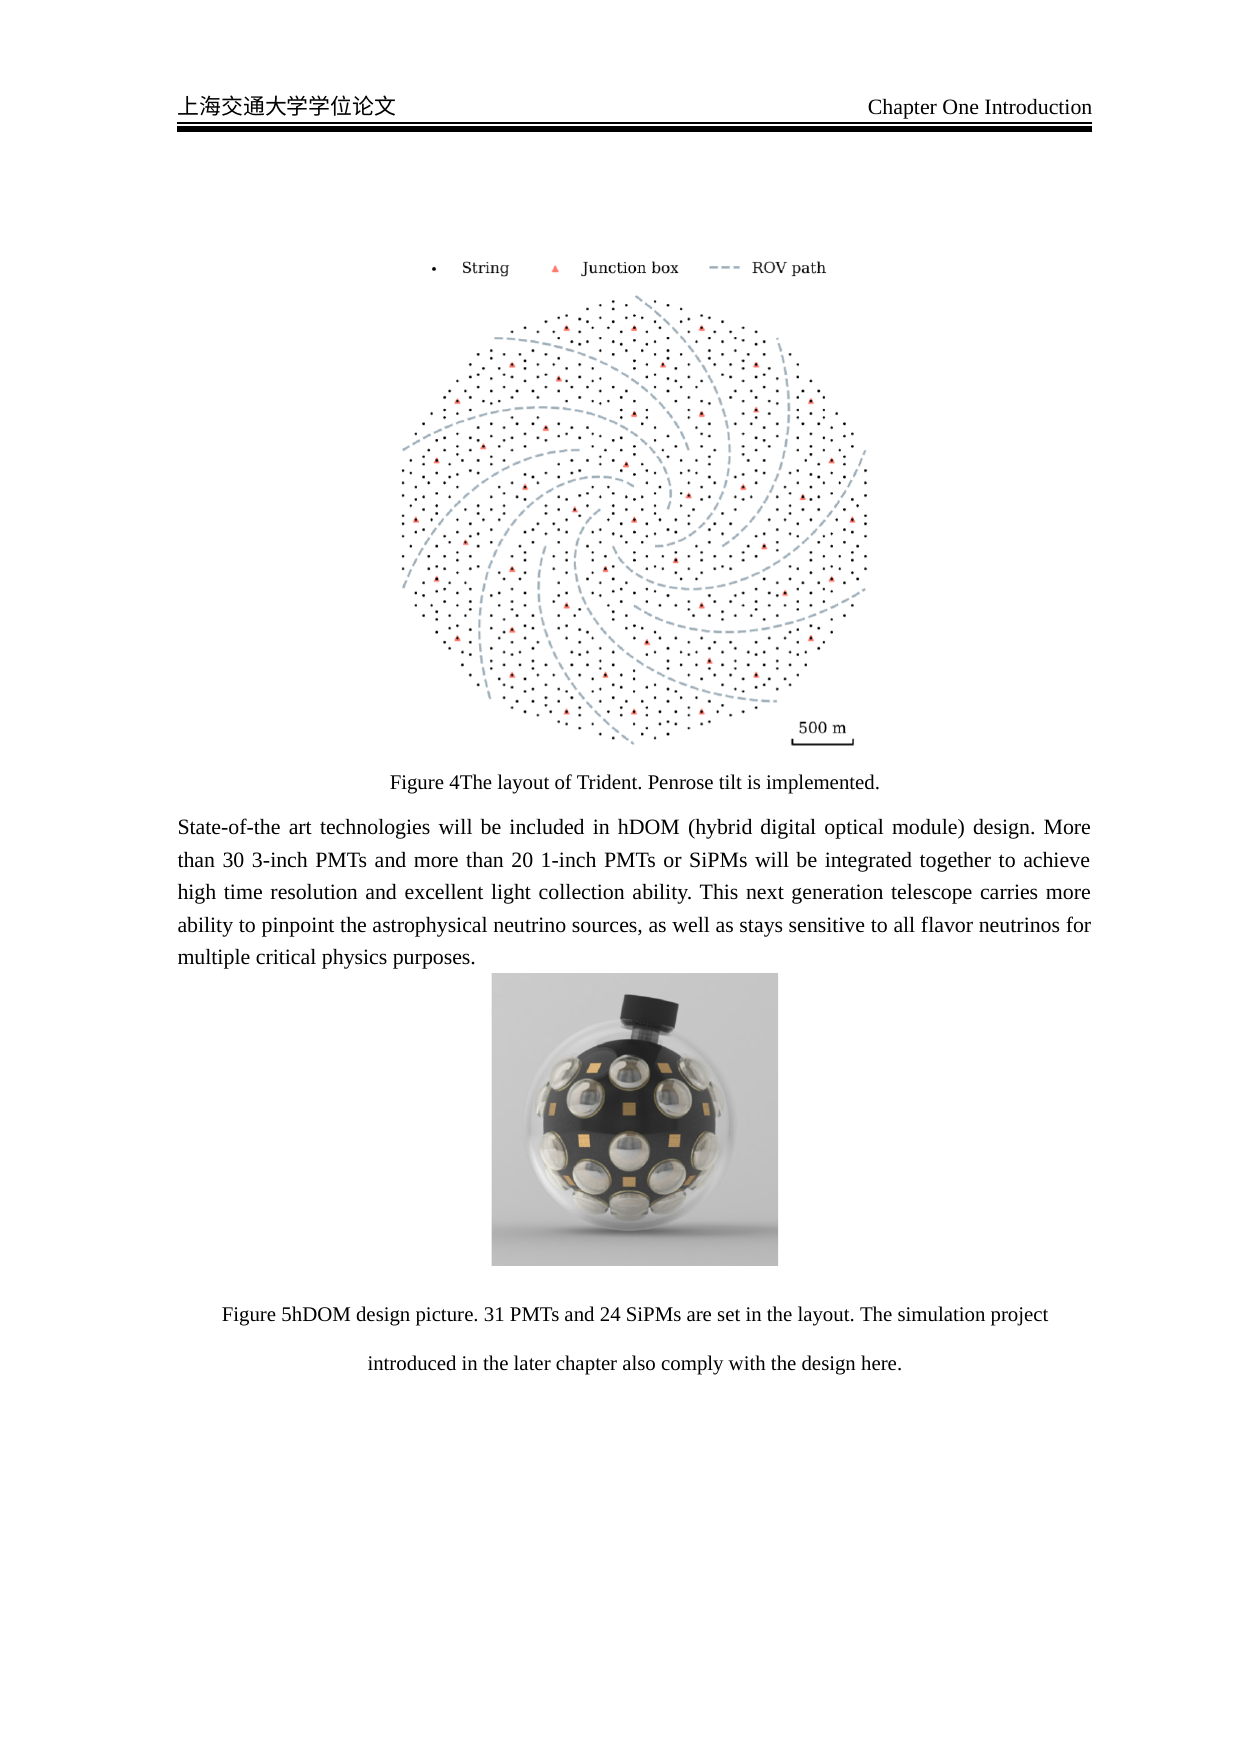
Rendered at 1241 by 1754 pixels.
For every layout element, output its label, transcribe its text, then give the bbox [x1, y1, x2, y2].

text State-of-the art technologies will be included in hDOM (hybrid digital optical module) design. More than 30 3-inch PMTs and more than 20 1-inch PMTs or SiPMs will be integrated together to achieve high time resolution and excellent light collection ability. This next generation telescope carries more ability to pinpoint the astrophysical neutrino sources, as well as stays sensitive to all flavor neutrinos for multiple critical physics purposes. [177, 811, 1092, 973]
picture [491, 973, 779, 1266]
picture [389, 246, 881, 763]
